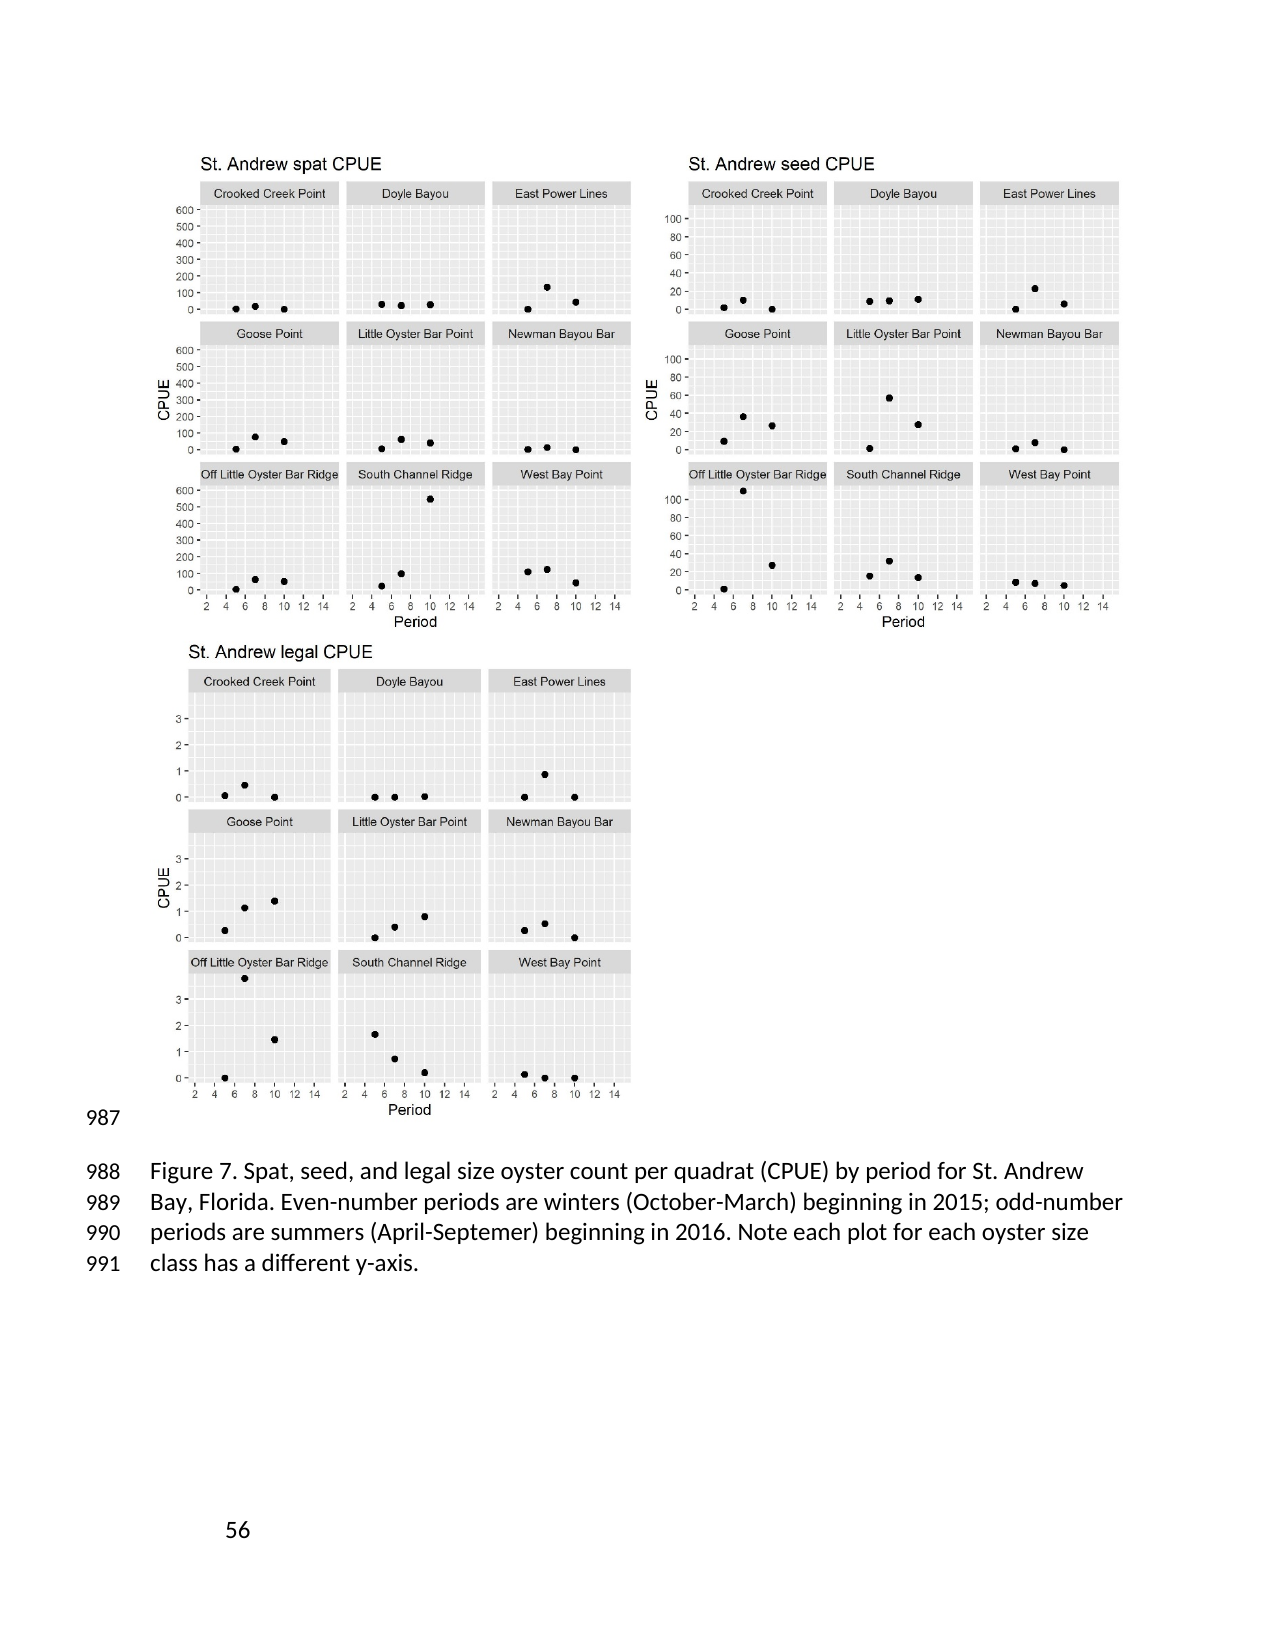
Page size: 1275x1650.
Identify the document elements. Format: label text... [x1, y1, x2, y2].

picture [150, 150, 1125, 1125]
text Figure 7. Spat, seed, and legal size oyster count per quadrat (CPUE) by period for St. Andrew Bay, Florida. Even-number periods are winters (October-March) beginning in 2015; odd-number periods are summers (April-Septemer) beginning in 2016. Note each plot for each oyster size class has a different y-axis. [150, 1156, 1125, 1278]
